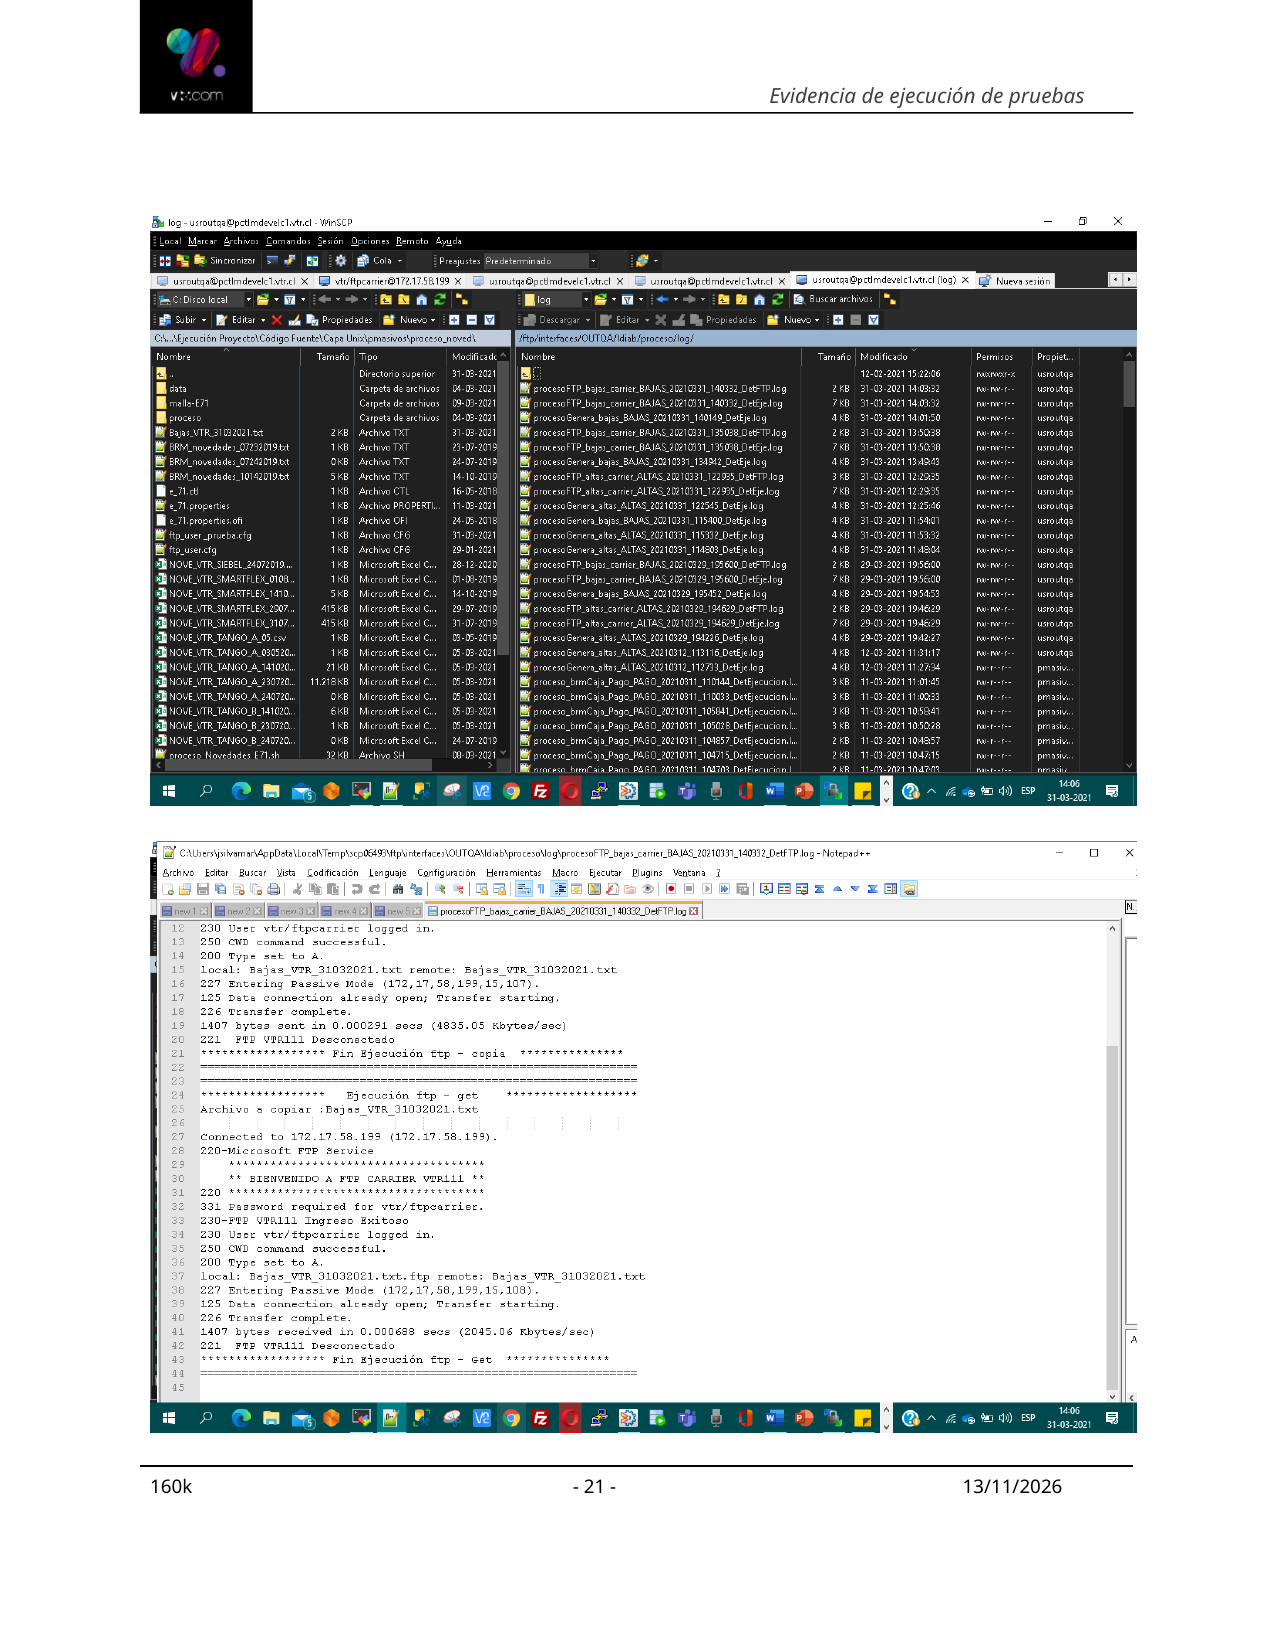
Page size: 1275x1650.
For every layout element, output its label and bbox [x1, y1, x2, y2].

picture [150, 840, 1137, 1433]
picture [150, 213, 1137, 806]
picture [166, 28, 226, 101]
